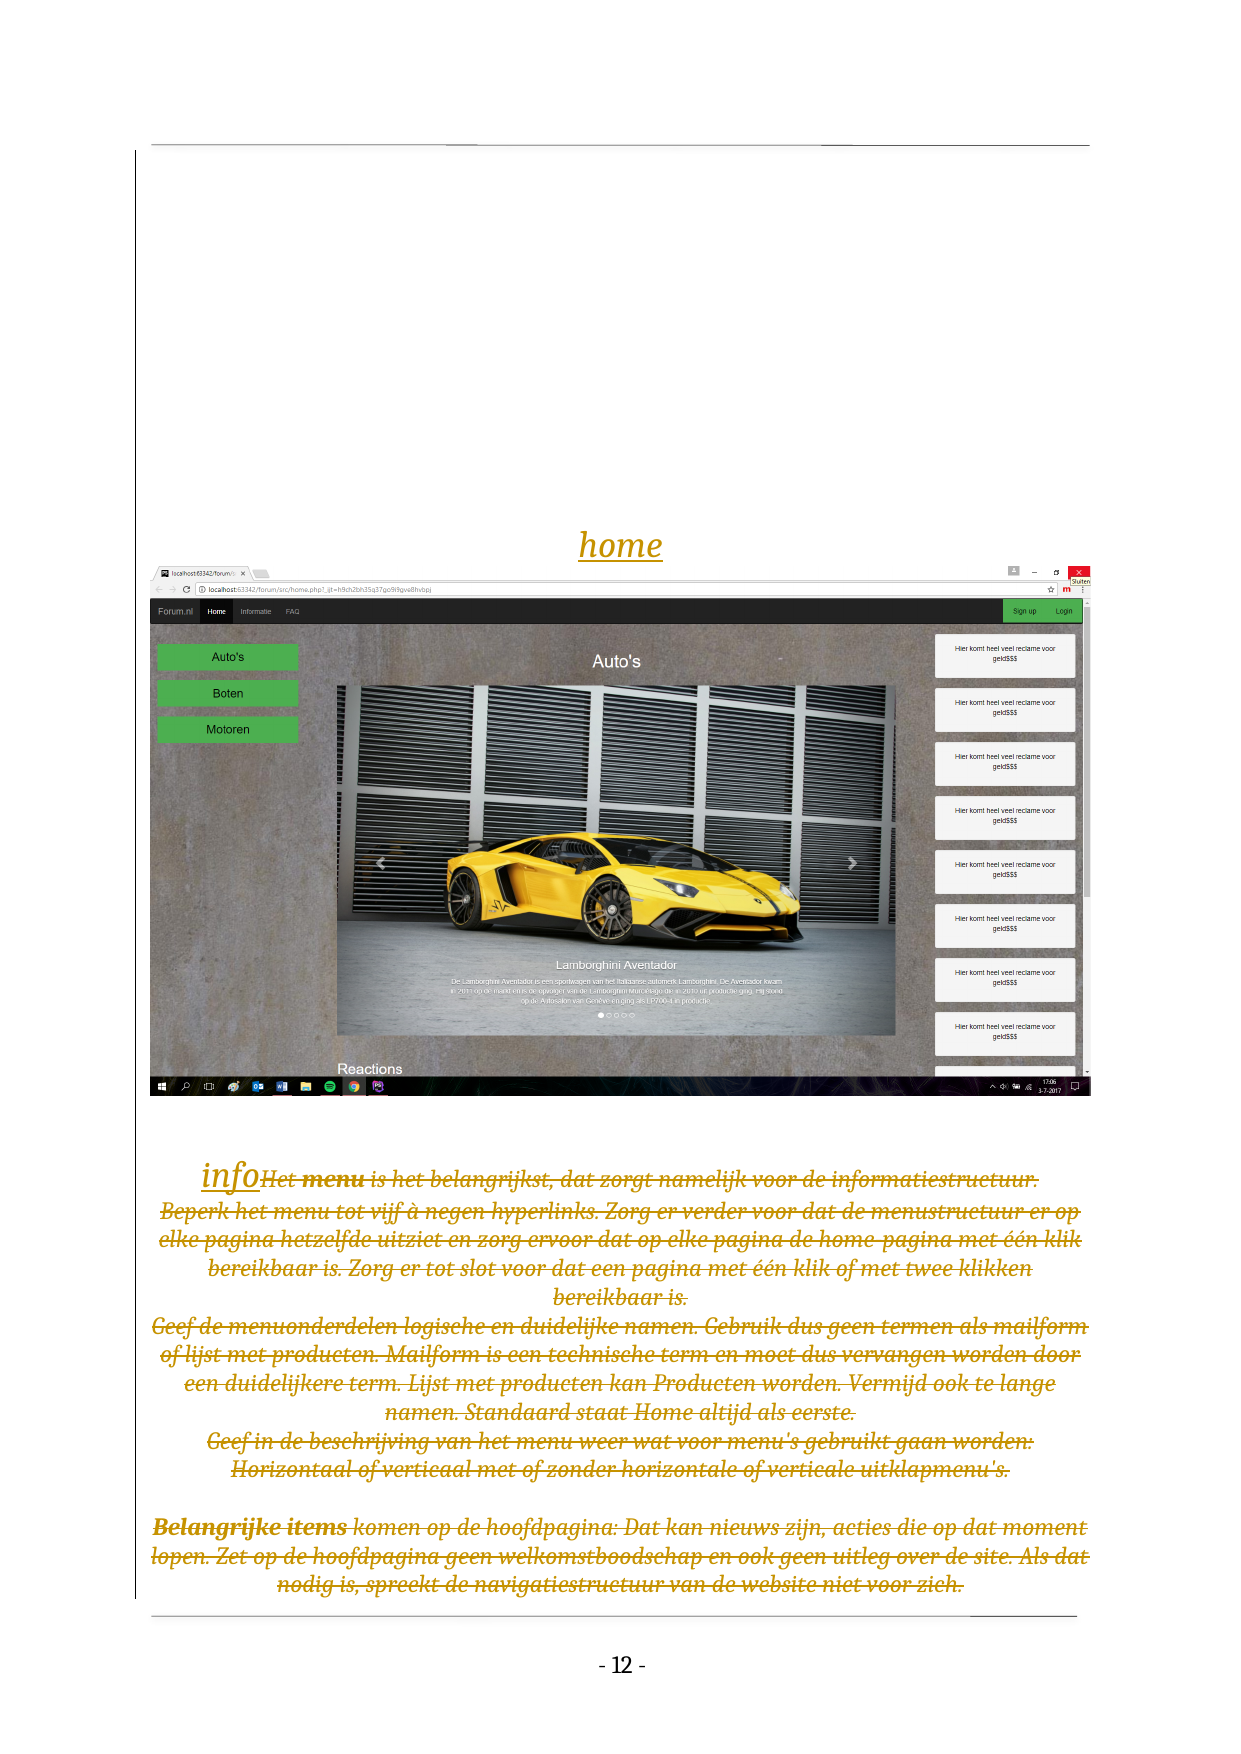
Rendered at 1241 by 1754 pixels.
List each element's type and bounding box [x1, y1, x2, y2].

picture [150, 566, 1091, 1096]
